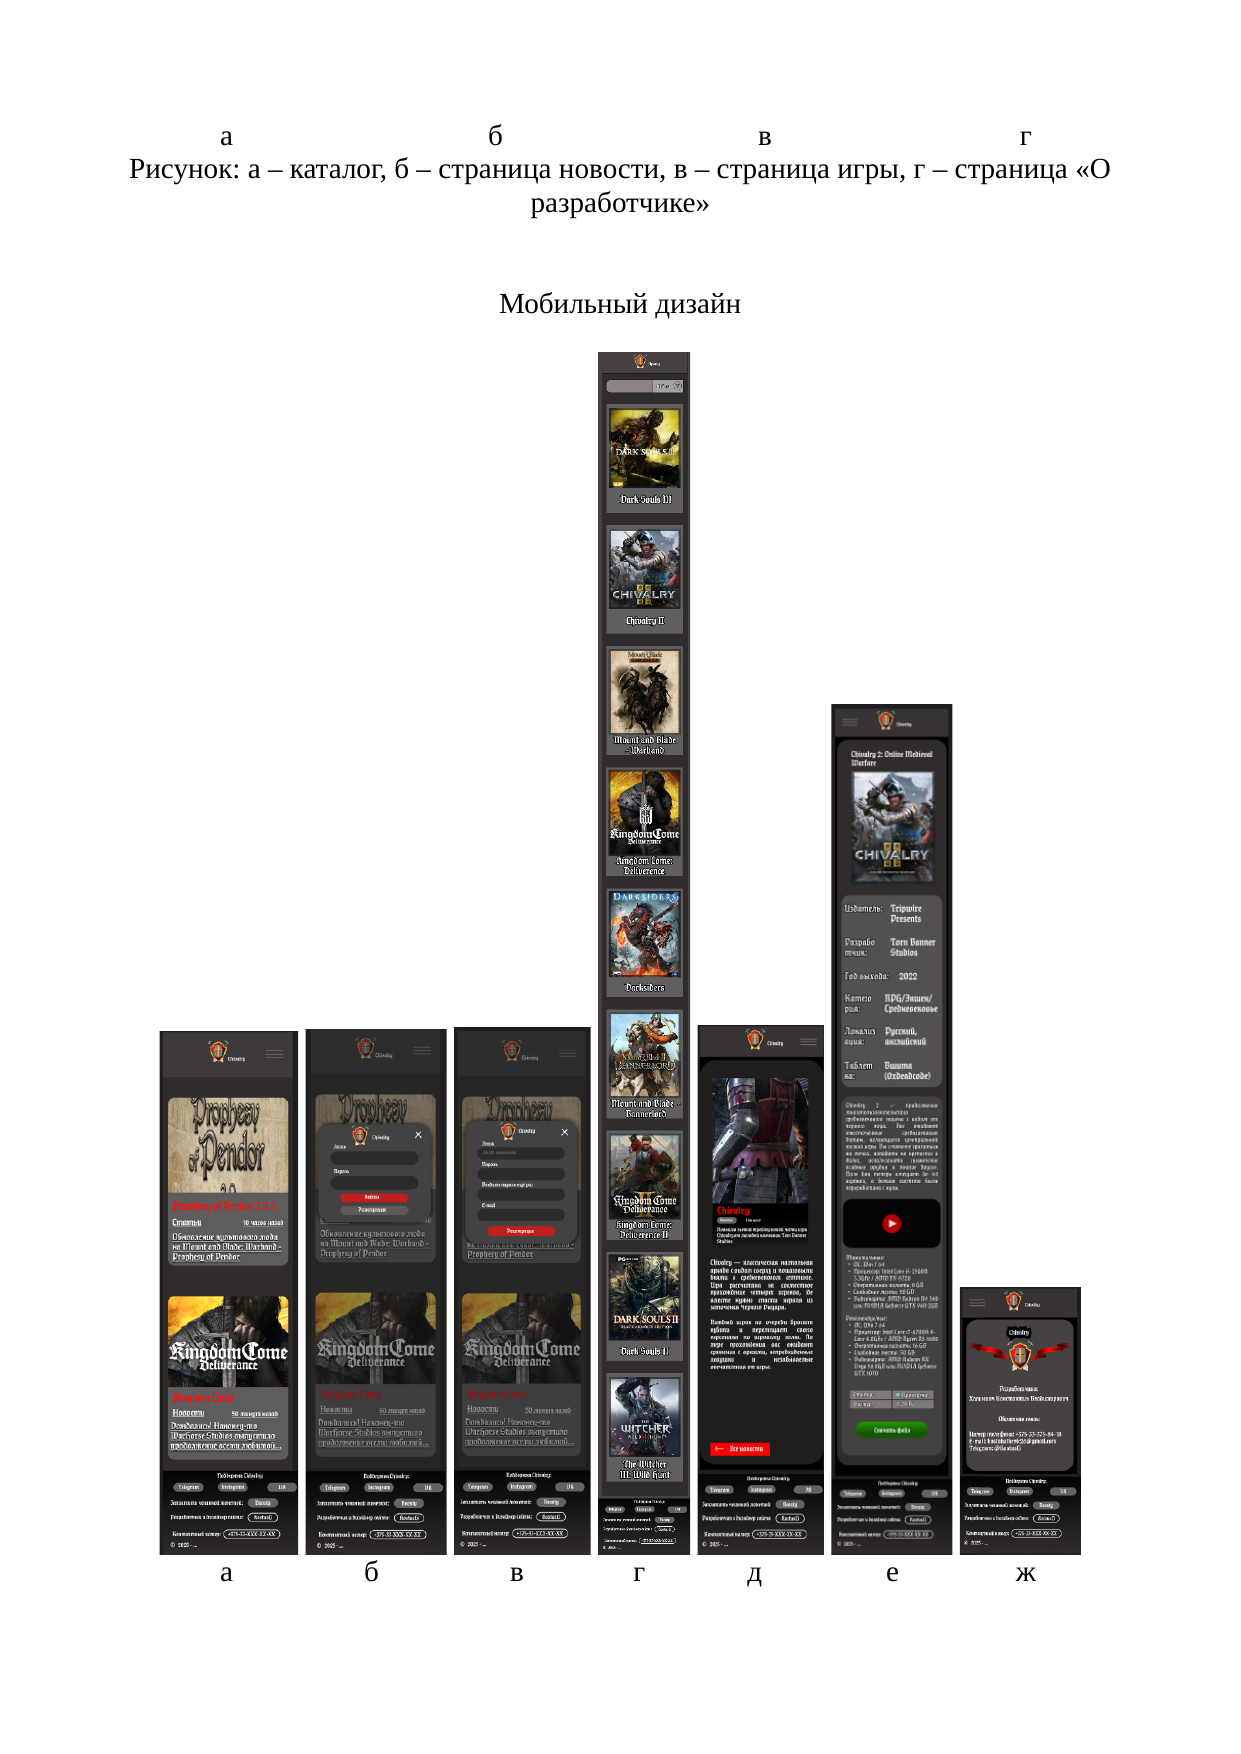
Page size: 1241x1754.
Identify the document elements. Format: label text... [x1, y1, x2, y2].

picture [831, 704, 953, 1555]
picture [598, 352, 691, 1555]
text а б в г д е ж [88, 1554, 1152, 1588]
text Рисунок: а – каталог, б – страница новости, в – страница игры, г – страница «О разработчике» [88, 152, 1152, 219]
picture [959, 1287, 1081, 1555]
picture [159, 1031, 299, 1555]
text а б в г [88, 118, 1152, 152]
picture [305, 1029, 447, 1555]
picture [697, 1025, 824, 1555]
picture [454, 1027, 591, 1555]
text Мобильный дизайн [88, 286, 1152, 319]
